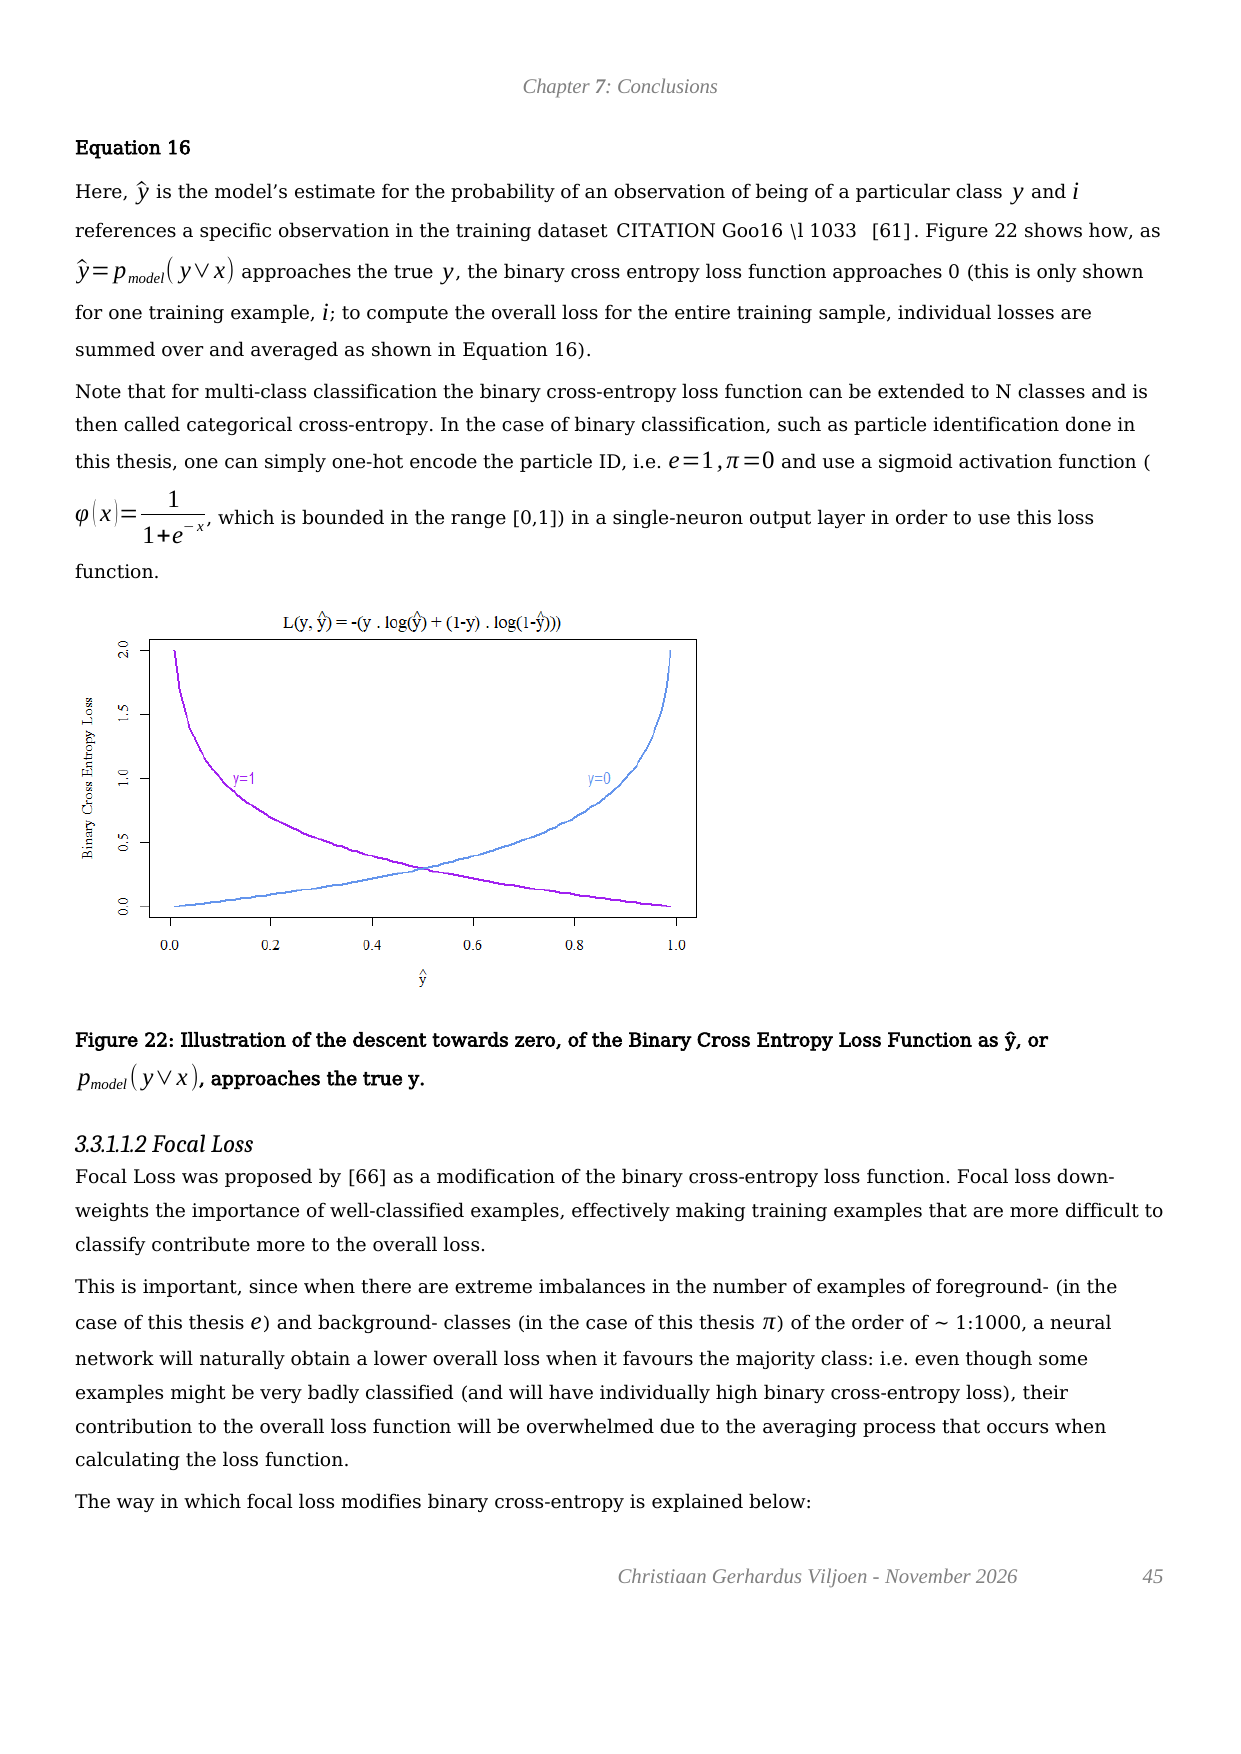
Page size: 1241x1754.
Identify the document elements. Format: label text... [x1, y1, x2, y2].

text The way in which focal loss modifies binary cross-entropy is explained below: [75, 1490, 1165, 1513]
text This is important, since when there are extreme imbalances in the number of examples of foreground- (in the case of this thesis ) and background- classes (in the case of this thesis ) of the order of ~ 1:1000, a neural network will naturally obtain a lower overall loss when it favours the majority class: i.e. even though some examples might be very badly classified (and will have individually high binary cross-entropy loss), their contribution to the overall loss function will be overwhelmed due to the averaging process that occurs when calculating the loss function. [75, 1274, 1165, 1471]
text Figure 22: Illustration of the descent towards zero, of the Binary Cross Entropy Loss Function as ŷ, or , approaches the true y. [75, 1028, 1165, 1093]
text Here, is the model’s estimate for the probability of an observation of being of a particular class and references a specific observation in the training dataset. Figure 22 shows how, as approaches the true , the binary cross entropy loss function approaches 0 (this is only shown for one training example, ; to compute the overall loss for the entire training sample, individual losses are summed over and averaged as shown in Equation 16). [75, 177, 1165, 360]
subtitle Focal Loss [75, 1130, 1165, 1158]
picture [75, 601, 734, 1009]
text Note that for multi-class classification the binary cross-entropy loss function can be extended to N classes and is then called categorical cross-entropy. In the case of binary classification, such as particle identification done in this thesis, one can simply one-hot encode the particle ID, i.e. and use a sigmoid activation function (, which is bounded in the range [0,1]) in a single-neuron output layer in order to use this loss function. [75, 379, 1165, 582]
text Equation 16 [75, 135, 1165, 158]
text Focal Loss was proposed by as a modification of the binary cross-entropy loss function. Focal loss down-weights the importance of well-classified examples, effectively making training examples that are more difficult to classify contribute more to the overall loss. [75, 1165, 1165, 1255]
